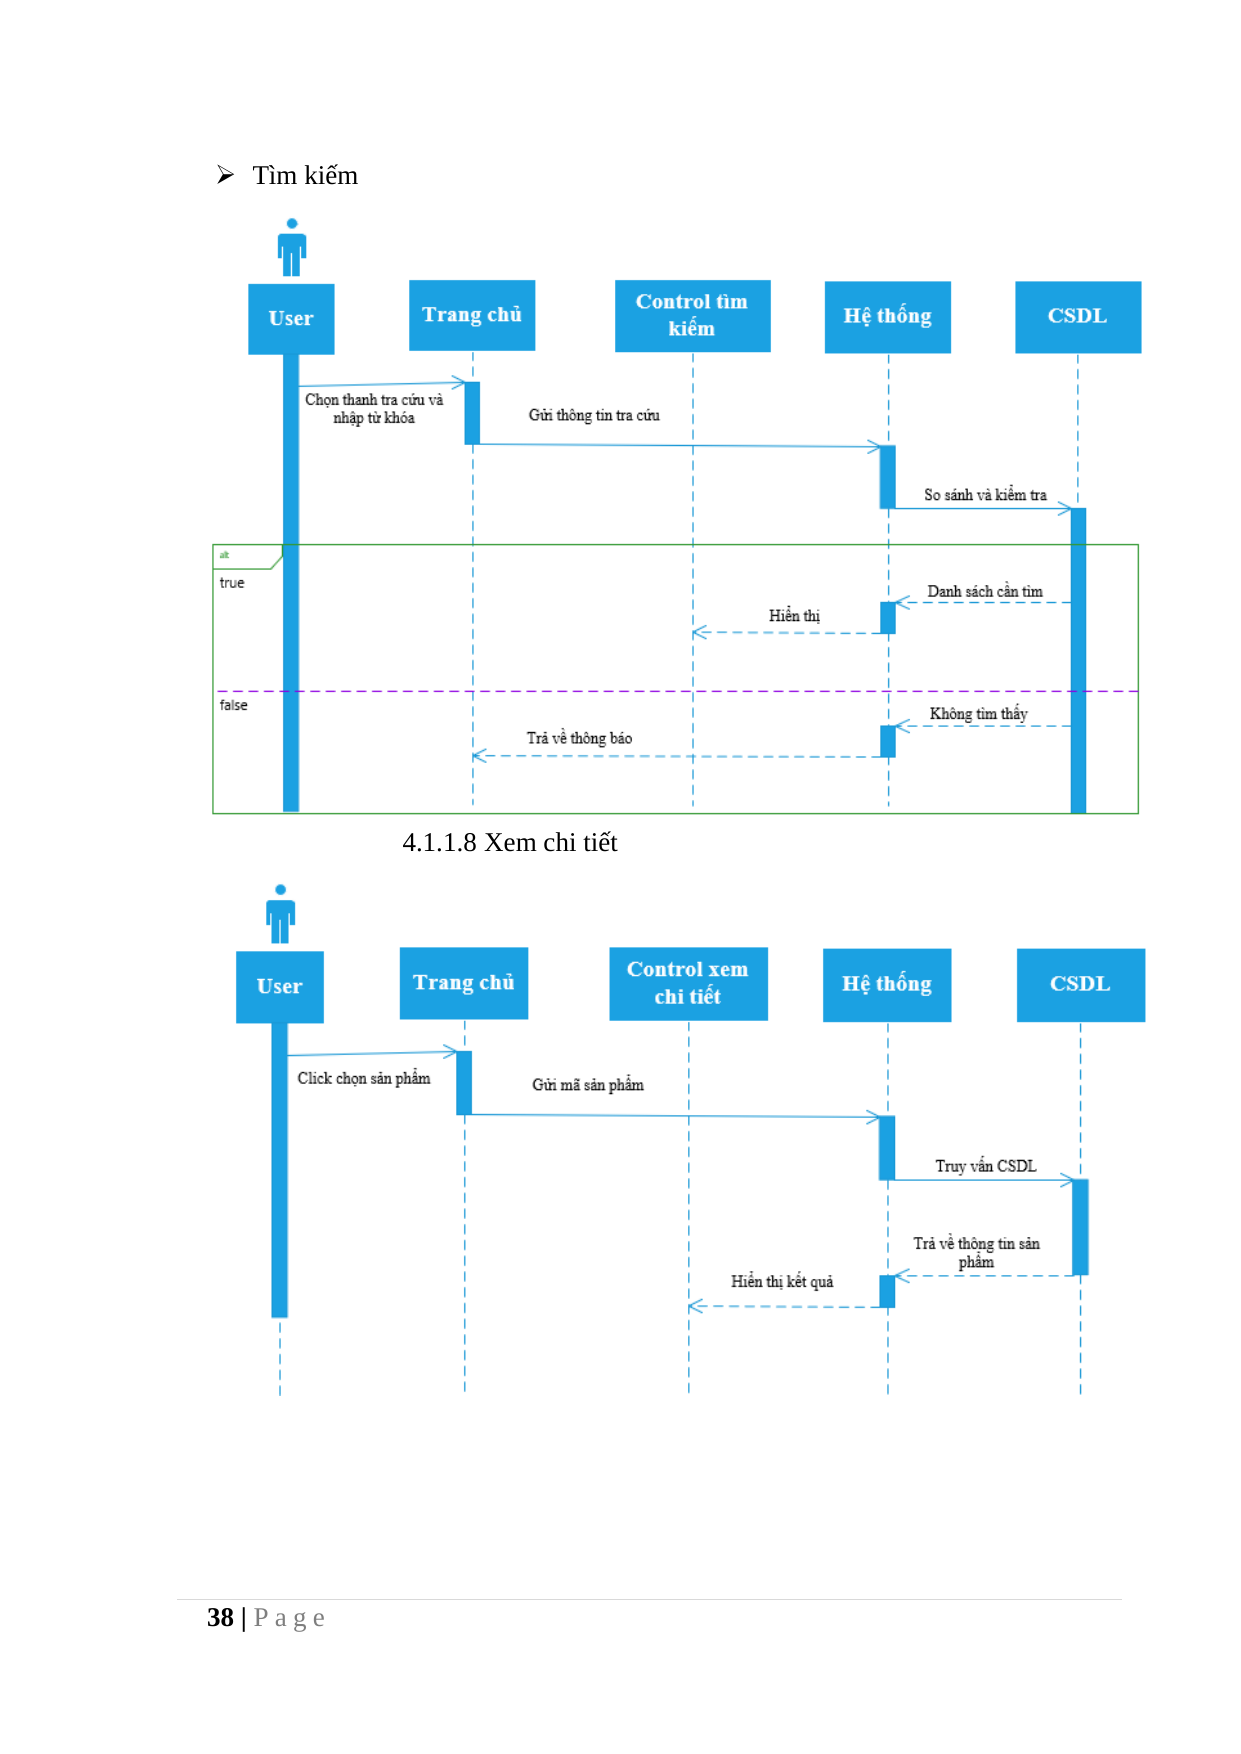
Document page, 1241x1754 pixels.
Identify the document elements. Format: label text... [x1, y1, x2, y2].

picture [214, 878, 1160, 1396]
subtitle Xem chi tiết [402, 826, 1106, 857]
list Tìm kiếm [215, 159, 1122, 191]
picture [206, 212, 1152, 817]
